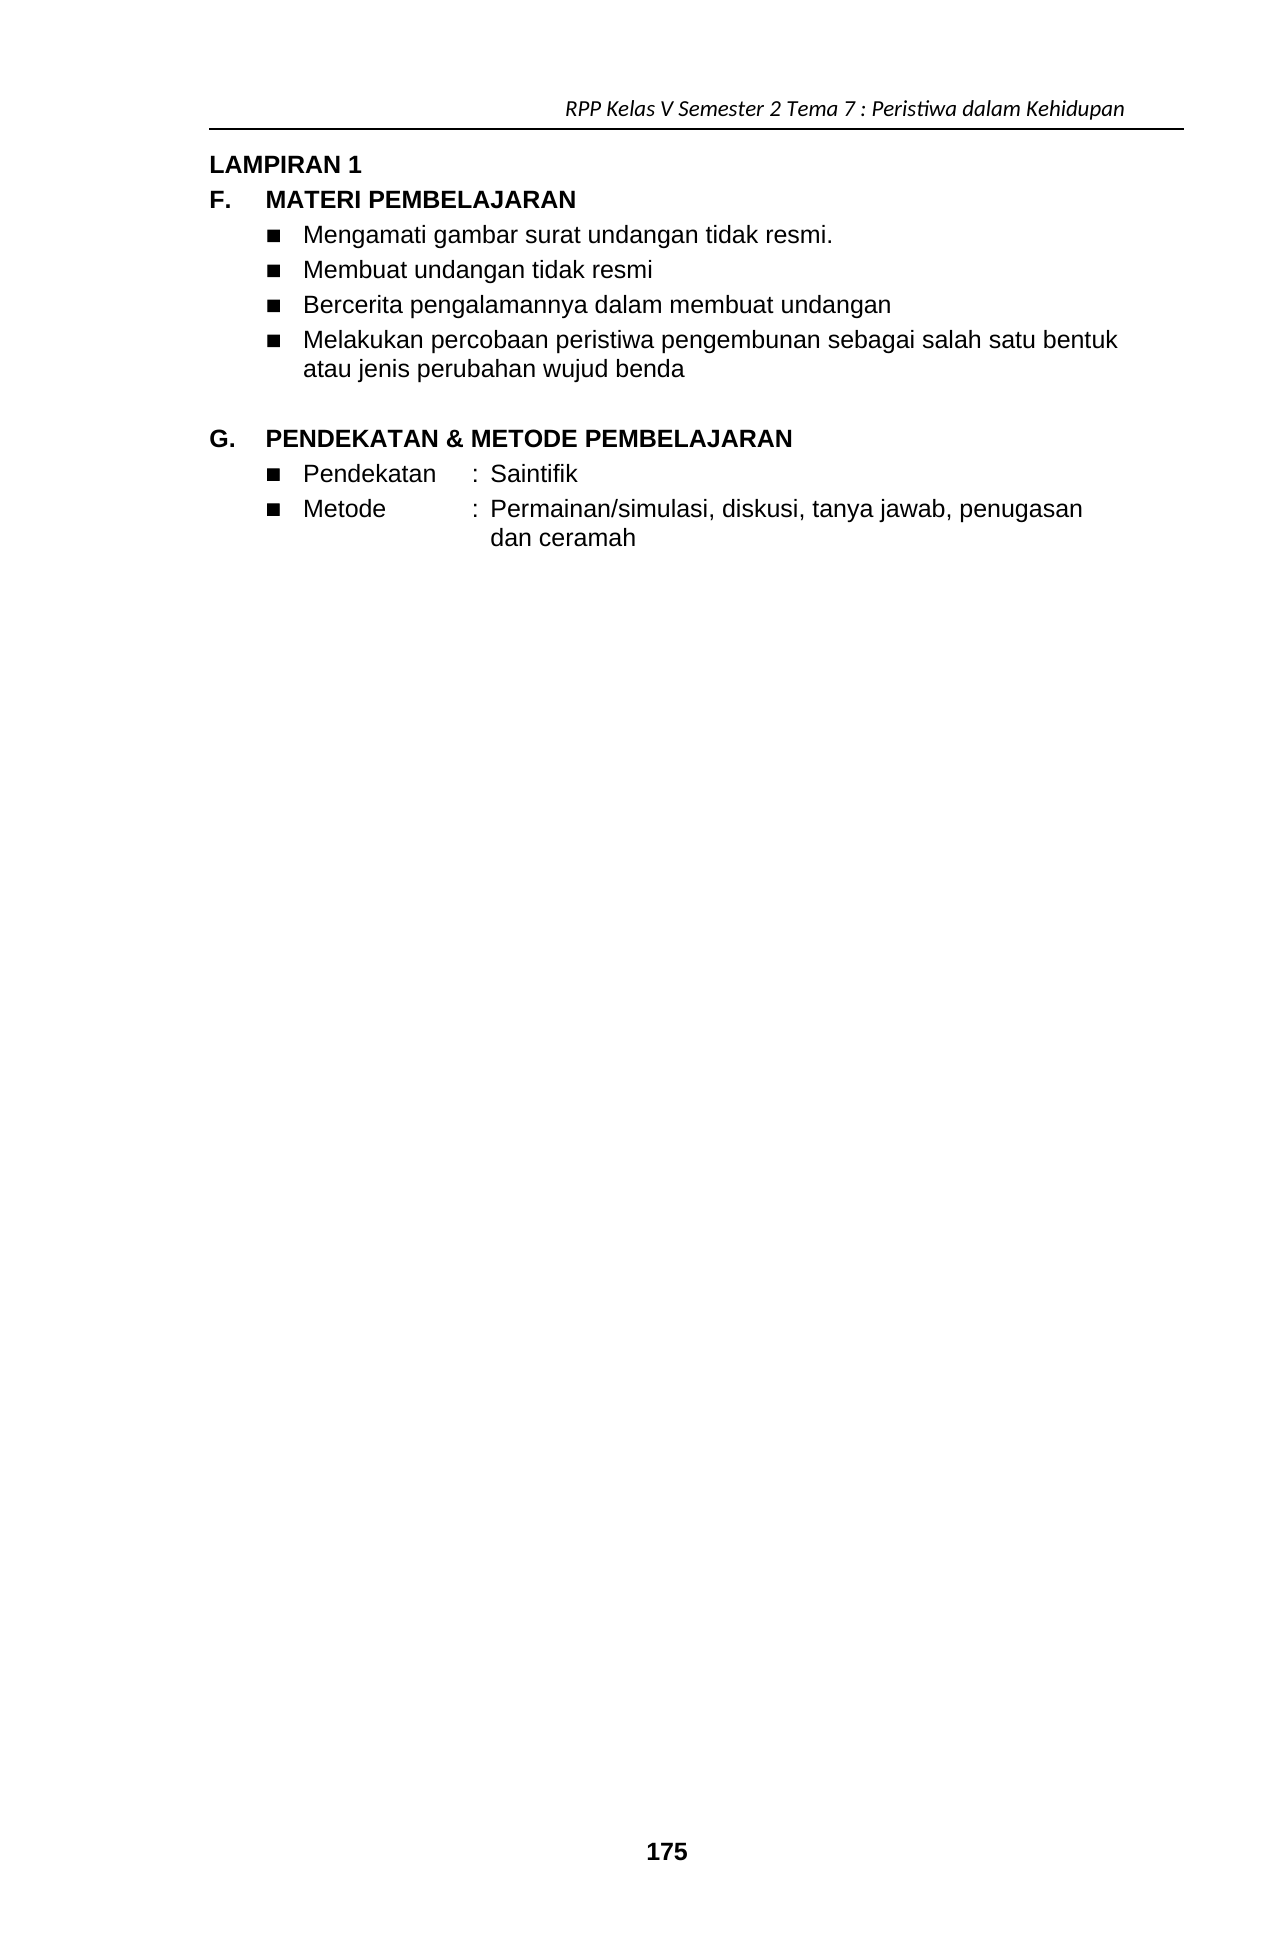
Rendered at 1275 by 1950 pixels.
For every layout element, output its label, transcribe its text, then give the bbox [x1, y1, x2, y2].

text LAMPIRAN 1 [209, 150, 1125, 179]
list Membuat undangan tidak resmi [265, 255, 1125, 284]
list Melakukan percobaan peristiwa pengembunan sebagai salah satu bentuk atau jenis perubahan wujud benda [265, 325, 1125, 382]
list Bercerita pengalamannya dalam membuat undangan [265, 290, 1125, 319]
text F. MATERI PEMBELAJARAN [209, 185, 1125, 214]
list Pendekatan : Saintifik [265, 459, 1125, 487]
list Metode : Permainan/simulasi, diskusi, tanya jawab, penugasan dan ceramah [265, 494, 1125, 551]
text G. PENDEKATAN & METODE PEMBELAJARAN [209, 424, 1125, 452]
list Mengamati gambar surat undangan tidak resmi. [265, 220, 1125, 249]
